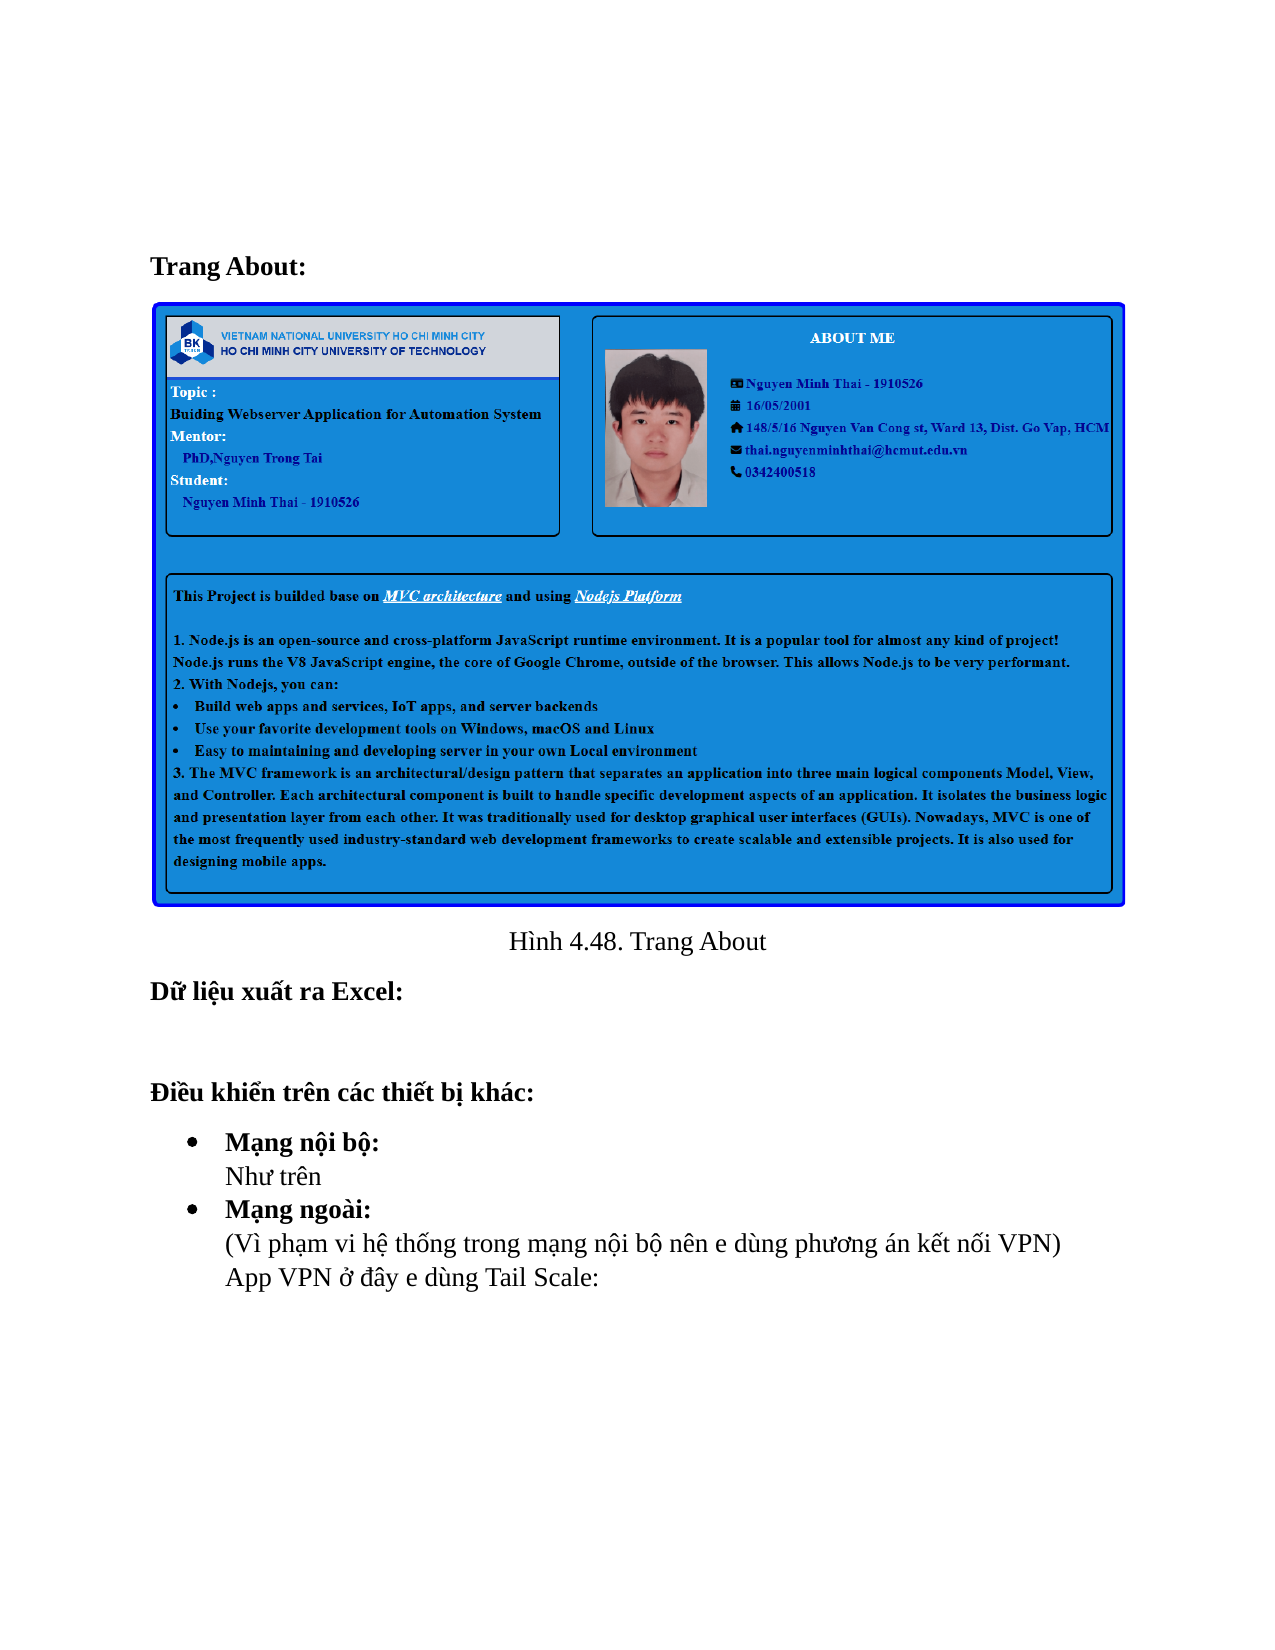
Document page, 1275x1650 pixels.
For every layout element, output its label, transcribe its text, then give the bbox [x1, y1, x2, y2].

list Mạng nội bộ: [187, 1126, 1125, 1157]
list Mạng ngoài: [187, 1193, 1125, 1225]
list (Vì phạm vi hệ thống trong mạng nội bộ nên e dùng phương án kết nối VPN) [225, 1227, 1125, 1258]
text Dữ liệu xuất ra Excel: [150, 976, 1125, 1007]
text Điều khiển trên các thiết bị khác: [150, 1076, 1125, 1107]
list App VPN ở đây e dùng Tail Scale: [225, 1261, 1125, 1292]
text Trang About: [150, 250, 1125, 282]
picture [150, 300, 1125, 907]
text Hình 4.48. Trang About [150, 925, 1125, 956]
list Như trên [225, 1160, 1125, 1191]
